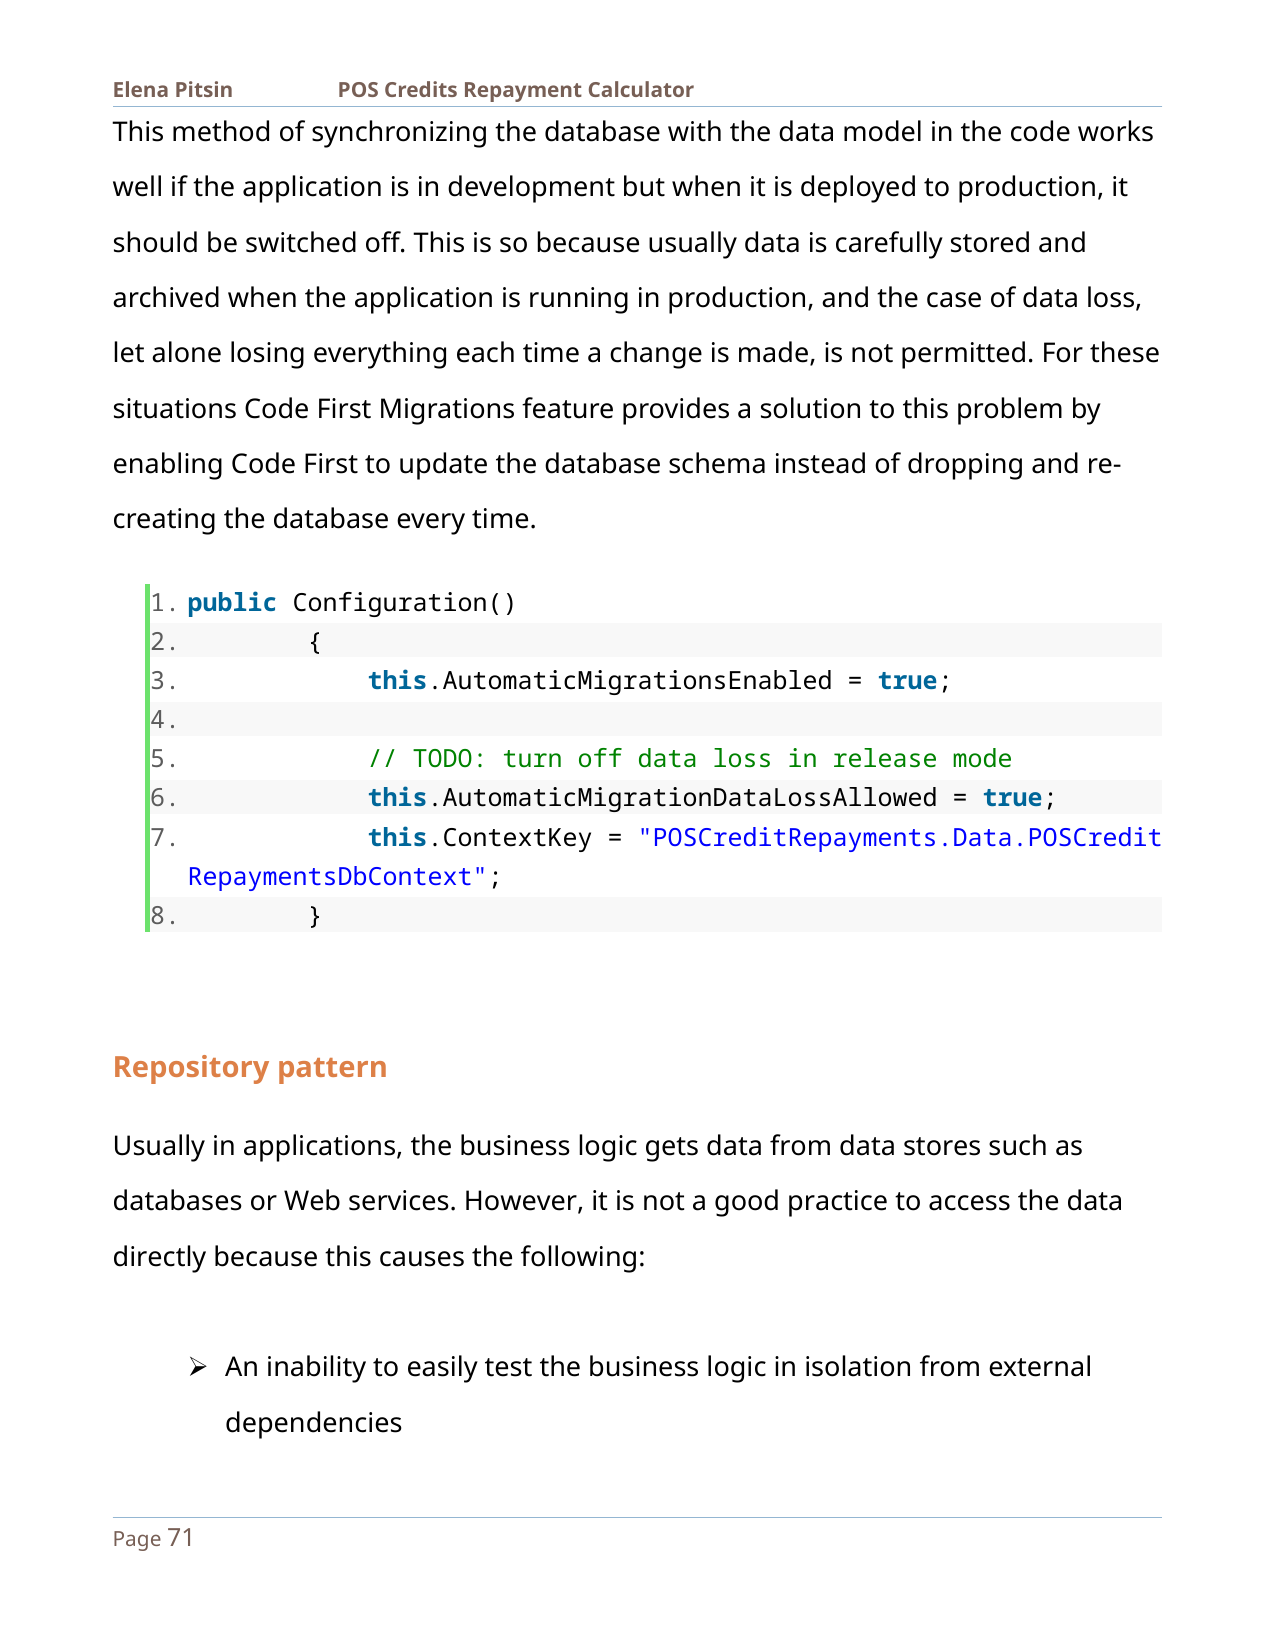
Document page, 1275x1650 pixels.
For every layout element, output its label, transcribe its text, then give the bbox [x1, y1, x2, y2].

list } [150, 897, 1162, 932]
text Usually in applications, the business logic gets data from data stores such as databases or Web services. However, it is not a good practice to access the data directly because this causes the following: [112, 1126, 1162, 1274]
list An inability to easily test the business logic in isolation from external dependencies [187, 1348, 1162, 1440]
list public Configuration() [150, 584, 1162, 618]
list { [150, 623, 1162, 657]
list this.AutomaticMigrationsEnabled = true; [150, 662, 1162, 697]
list this.AutomaticMigrationDataLossAllowed = true; [150, 780, 1162, 814]
list // TODO: turn off data loss in release mode [150, 741, 1162, 775]
list this.ContextKey = "POSCreditRepayments.Data.POSCreditRepaymentsDbContext"; [150, 819, 1162, 892]
text Repository pattern [112, 1046, 1162, 1086]
text This method of synchronizing the database with the data model in the code works well if the application is in development but when it is deployed to production, it should be switched off. This is so because usually data is carefully stored and archived when the application is running in production, and the case of data loss, let alone losing everything each time a change is made, is not permitted. For these situations Code First Migrations feature provides a solution to this problem by enabling Code First to update the database schema instead of dropping and re-creating the database every time. [112, 112, 1162, 537]
